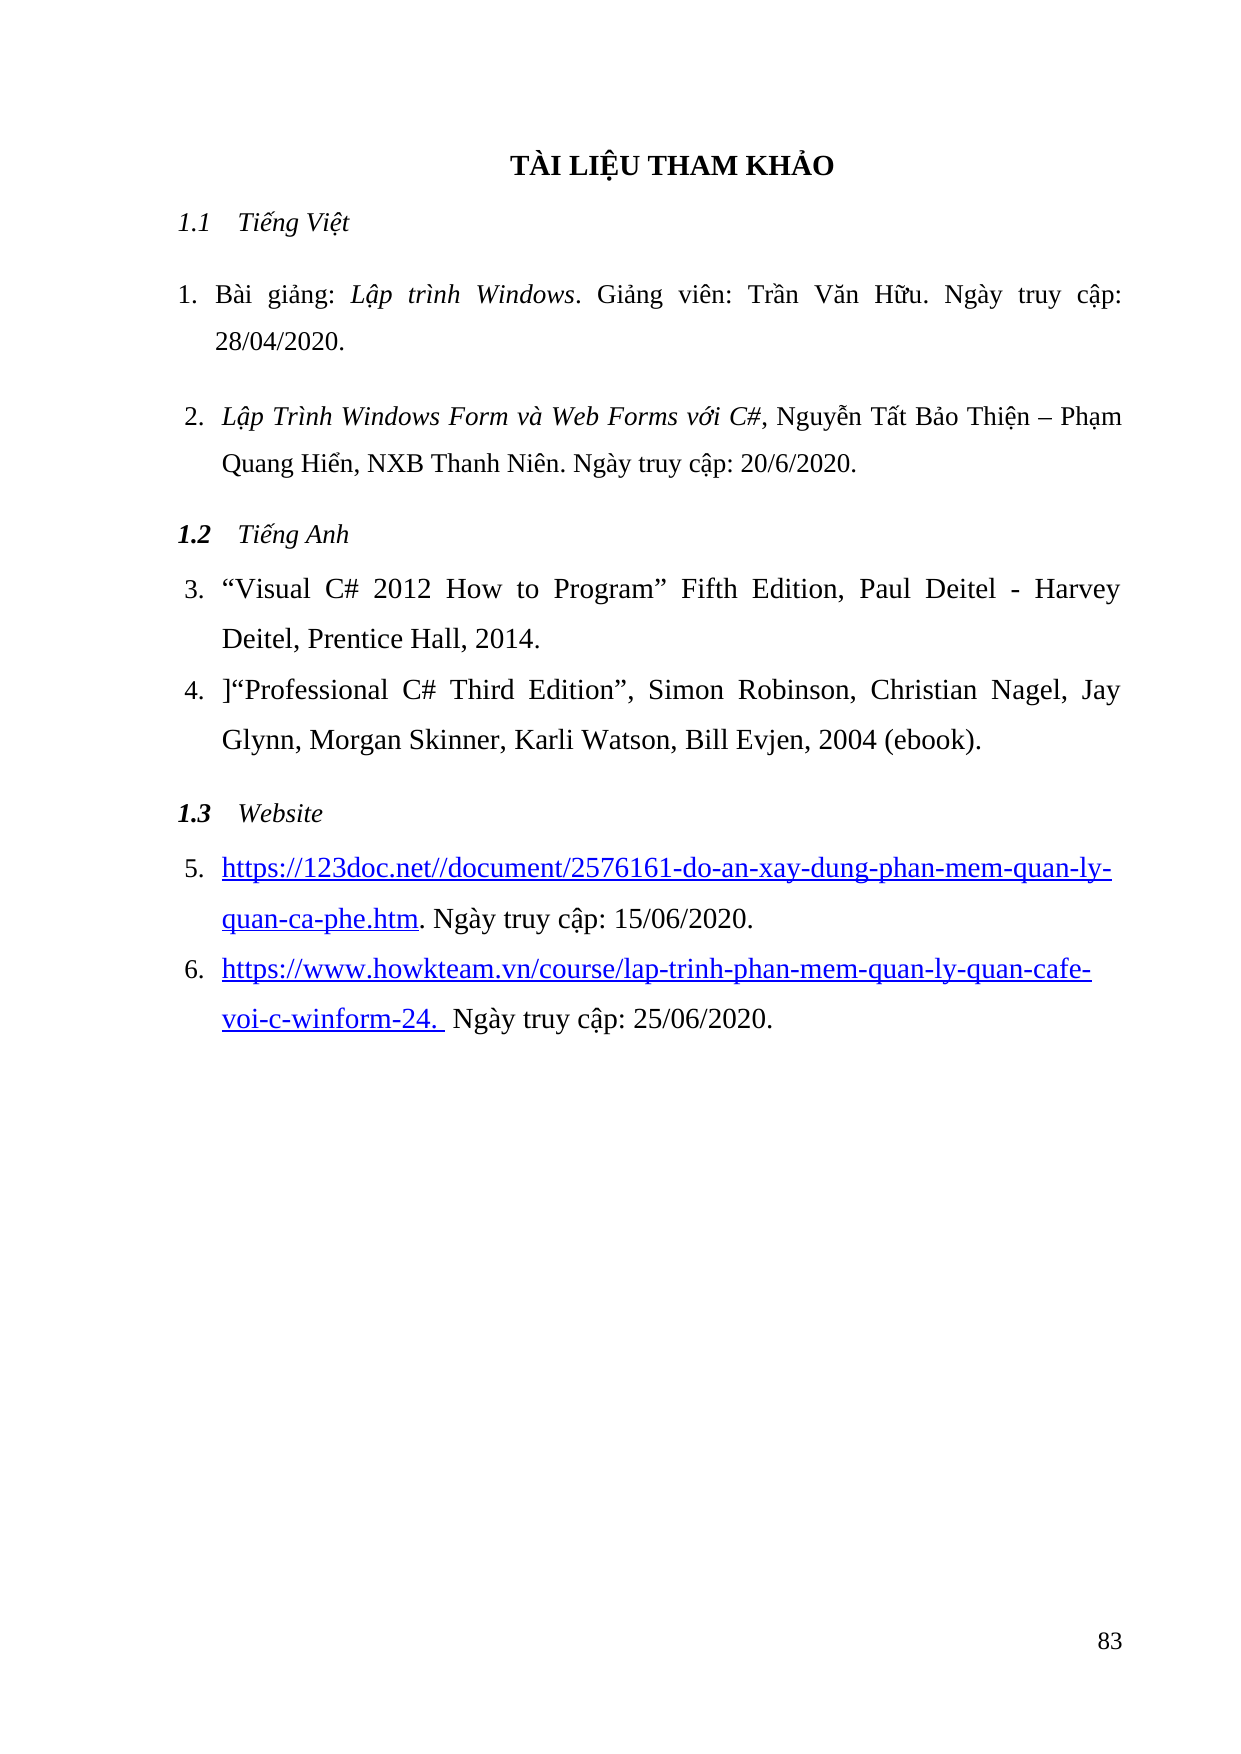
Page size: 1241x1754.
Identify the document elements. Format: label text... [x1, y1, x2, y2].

list “Visual C# 2012 How to Program” Fifth Edition, Paul Deitel - Harvey Deitel, Prentice Hall, 2014. [184, 571, 1122, 655]
subtitle Website [177, 797, 1122, 829]
subtitle Tiếng Việt [177, 206, 1122, 237]
list Lập Trình Windows Form và Web Forms với C#, Nguyễn Tất Bảo Thiện – Phạm Quang Hiển, NXB Thanh Niên. Ngày truy cập: 20/6/2020. [184, 400, 1122, 478]
subtitle Tiếng Anh [177, 518, 1122, 549]
subtitle TÀI LIỆU THAM KHẢO [222, 148, 1122, 181]
list https://www.howkteam.vn/course/lap-trinh-phan-mem-quan-ly-quan-cafe-voi-c-winform-24. Ngày truy cập: 25/06/2020. [184, 951, 1122, 1035]
list Bài giảng: Lập trình Windows. Giảng viên: Trần Văn Hữu. Ngày truy cập: 28/04/2020. [177, 278, 1122, 356]
list https://123doc.net//document/2576161-do-an-xay-dung-phan-mem-quan-ly-quan-ca-phe.htm. Ngày truy cập: 15/06/2020. [184, 850, 1122, 934]
list ]“Professional C# Third Edition”, Simon Robinson, Christian Nagel, Jay Glynn, Morgan Skinner, Karli Watson, Bill Evjen, 2004 (ebook). [184, 672, 1122, 756]
